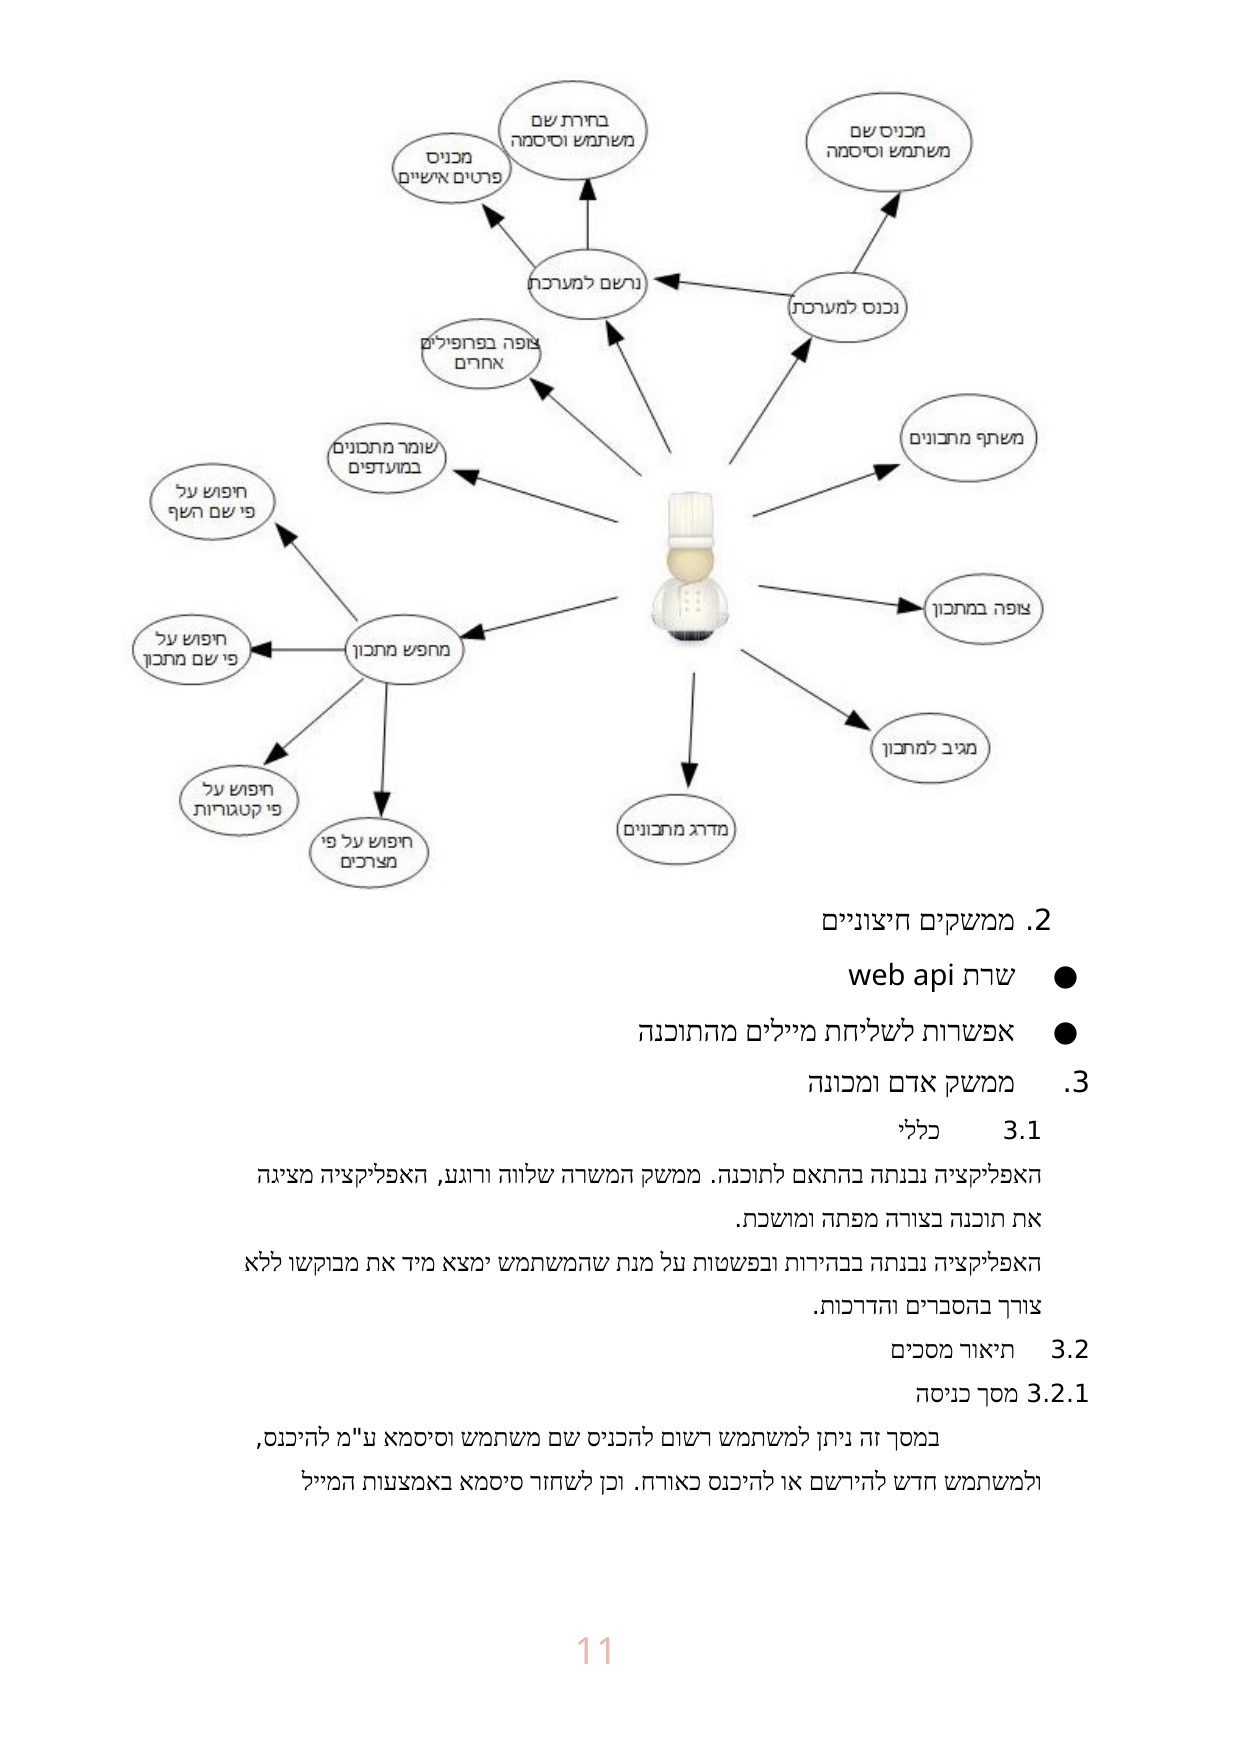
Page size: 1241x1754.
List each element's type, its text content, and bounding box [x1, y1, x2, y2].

text במסך זה ניתן למשתמש רשום להכניס שם משתמש וסיסמא ע"מ להיכנס, ולמשתמש חדש להירשם או להיכנס כאורח. וכן לשחזר סיסמא באמצעות המייל [224, 1423, 1042, 1496]
picture [120, 73, 1061, 891]
text 3.2 תיאור מסכים [224, 1335, 1090, 1364]
text 2. ממשקים חיצוניים [176, 903, 1053, 937]
text 3.2.1 מסך כניסה [224, 1379, 1090, 1408]
text האפליקציה נבנתה בבהירות ובפשטות על מנת שהמשתמש ימצא מיד את מבוקשו ללא צורך בהסברים והדרכות. [224, 1248, 1042, 1321]
list שרת web api [176, 954, 1053, 994]
text 3.1 כללי [224, 1116, 1042, 1146]
text האפליקציה נבנתה בהתאם לתוכנה. ממשק המשרה שלווה ורוגע, האפליקציה מציגה את תוכנה בצורה מפתה ומושכת. [224, 1160, 1042, 1233]
text 3. ממשק אדם ומכונה [176, 1065, 1090, 1099]
list אפשרות לשליחת מיילים מהתוכנה [176, 1014, 1053, 1048]
